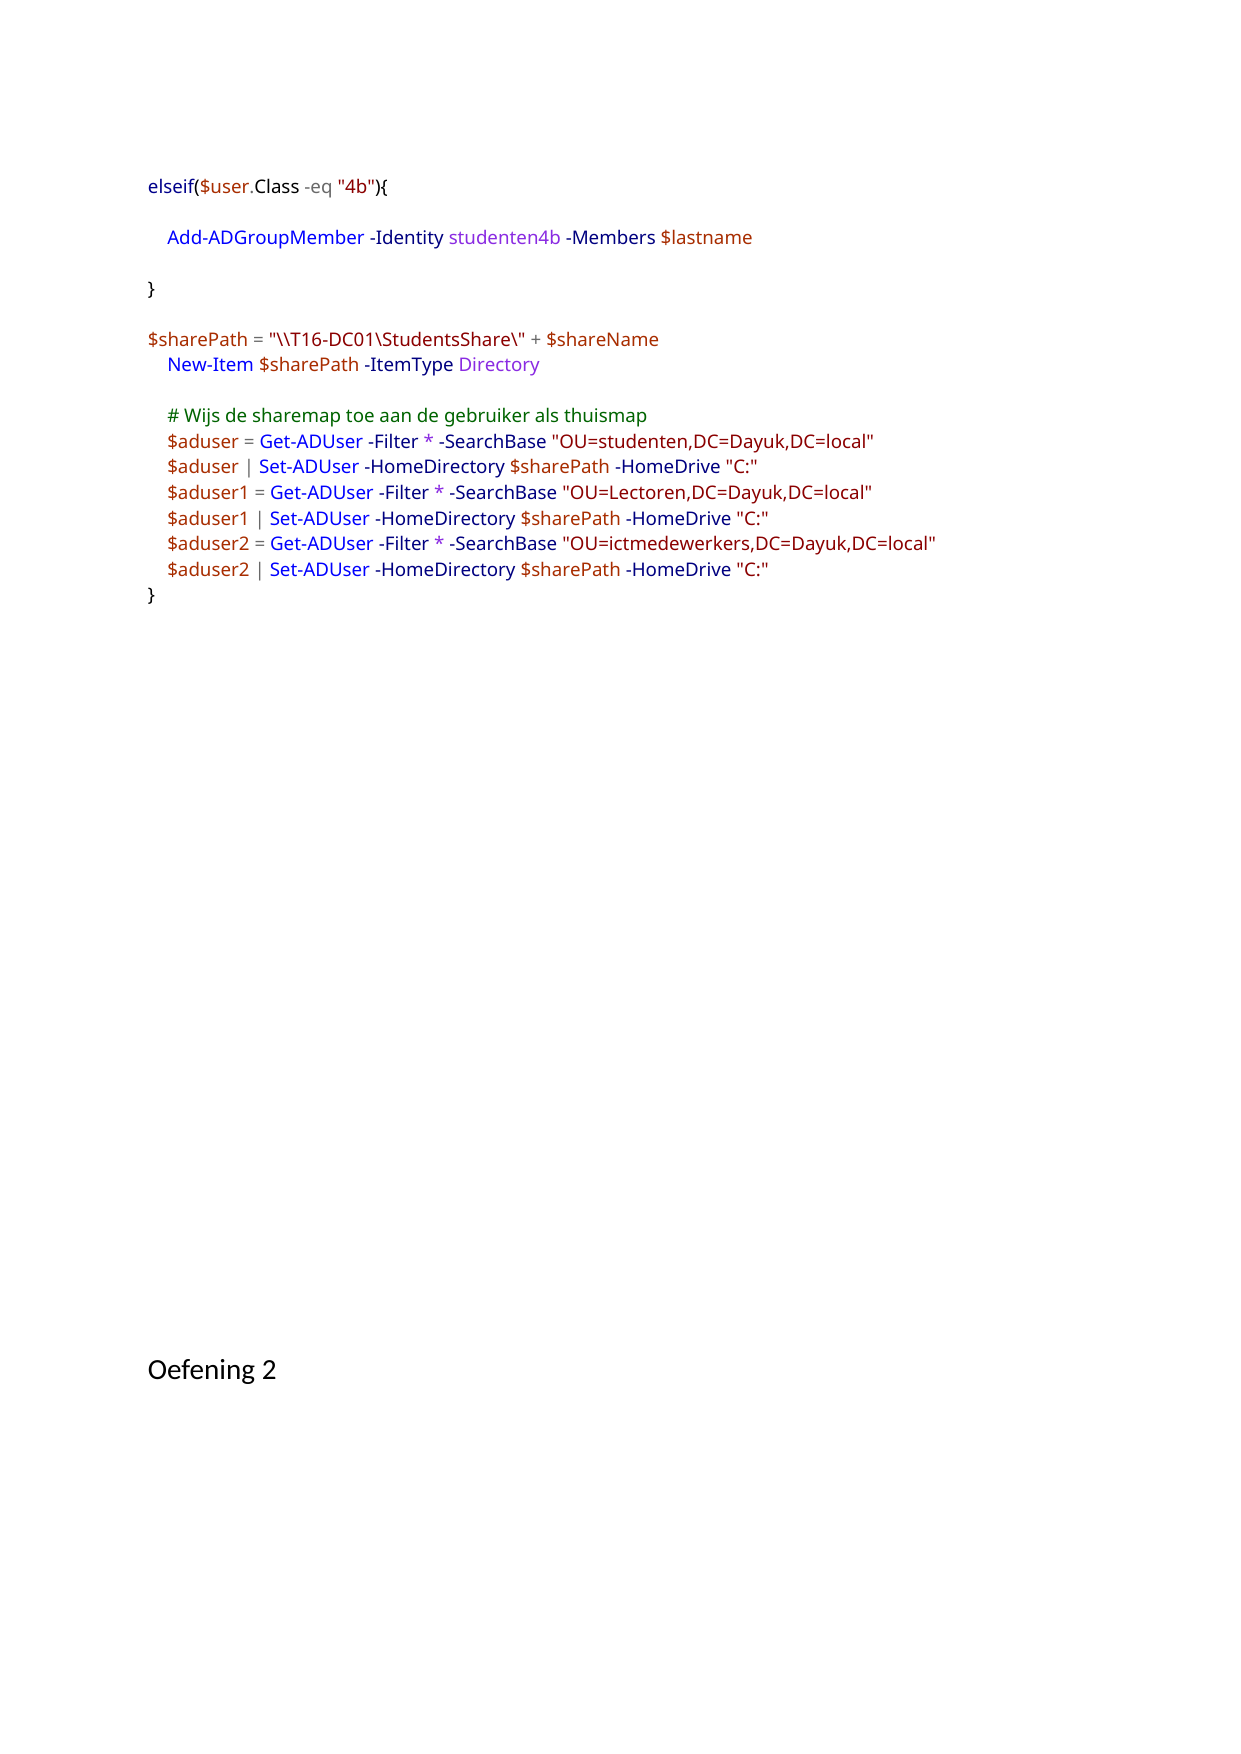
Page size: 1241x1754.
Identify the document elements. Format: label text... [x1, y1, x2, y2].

text $aduser2 | Set-ADUser -HomeDirectory $sharePath -HomeDrive "C:" [148, 556, 1093, 581]
text elseif($user.Class -eq "4b"){ [148, 173, 1093, 199]
text $aduser1 | Set-ADUser -HomeDirectory $sharePath -HomeDrive "C:" [148, 505, 1093, 530]
text $aduser | Set-ADUser -HomeDirectory $sharePath -HomeDrive "C:" [148, 454, 1093, 479]
text $aduser = Get-ADUser -Filter * -SearchBase "OU=studenten,DC=Dayuk,DC=local" [148, 428, 1093, 454]
text # Wijs de sharemap toe aan de gebruiker als thuismap [148, 403, 1093, 428]
text $aduser2 = Get-ADUser -Filter * -SearchBase "OU=ictmedewerkers,DC=Dayuk,DC=local" [148, 530, 1093, 556]
text } [148, 581, 1093, 607]
text New-Item $sharePath -ItemType Directory [148, 352, 1093, 377]
text } [148, 275, 1093, 301]
text Add-ADGroupMember -Identity studenten4b -Members $lastname [148, 224, 1093, 250]
text $sharePath = "\\T16-DC01\StudentsShare\" + $shareName [148, 326, 1093, 352]
text $aduser1 = Get-ADUser -Filter * -SearchBase "OU=Lectoren,DC=Dayuk,DC=local" [148, 479, 1093, 505]
text Oefening 2 [148, 1351, 1093, 1387]
